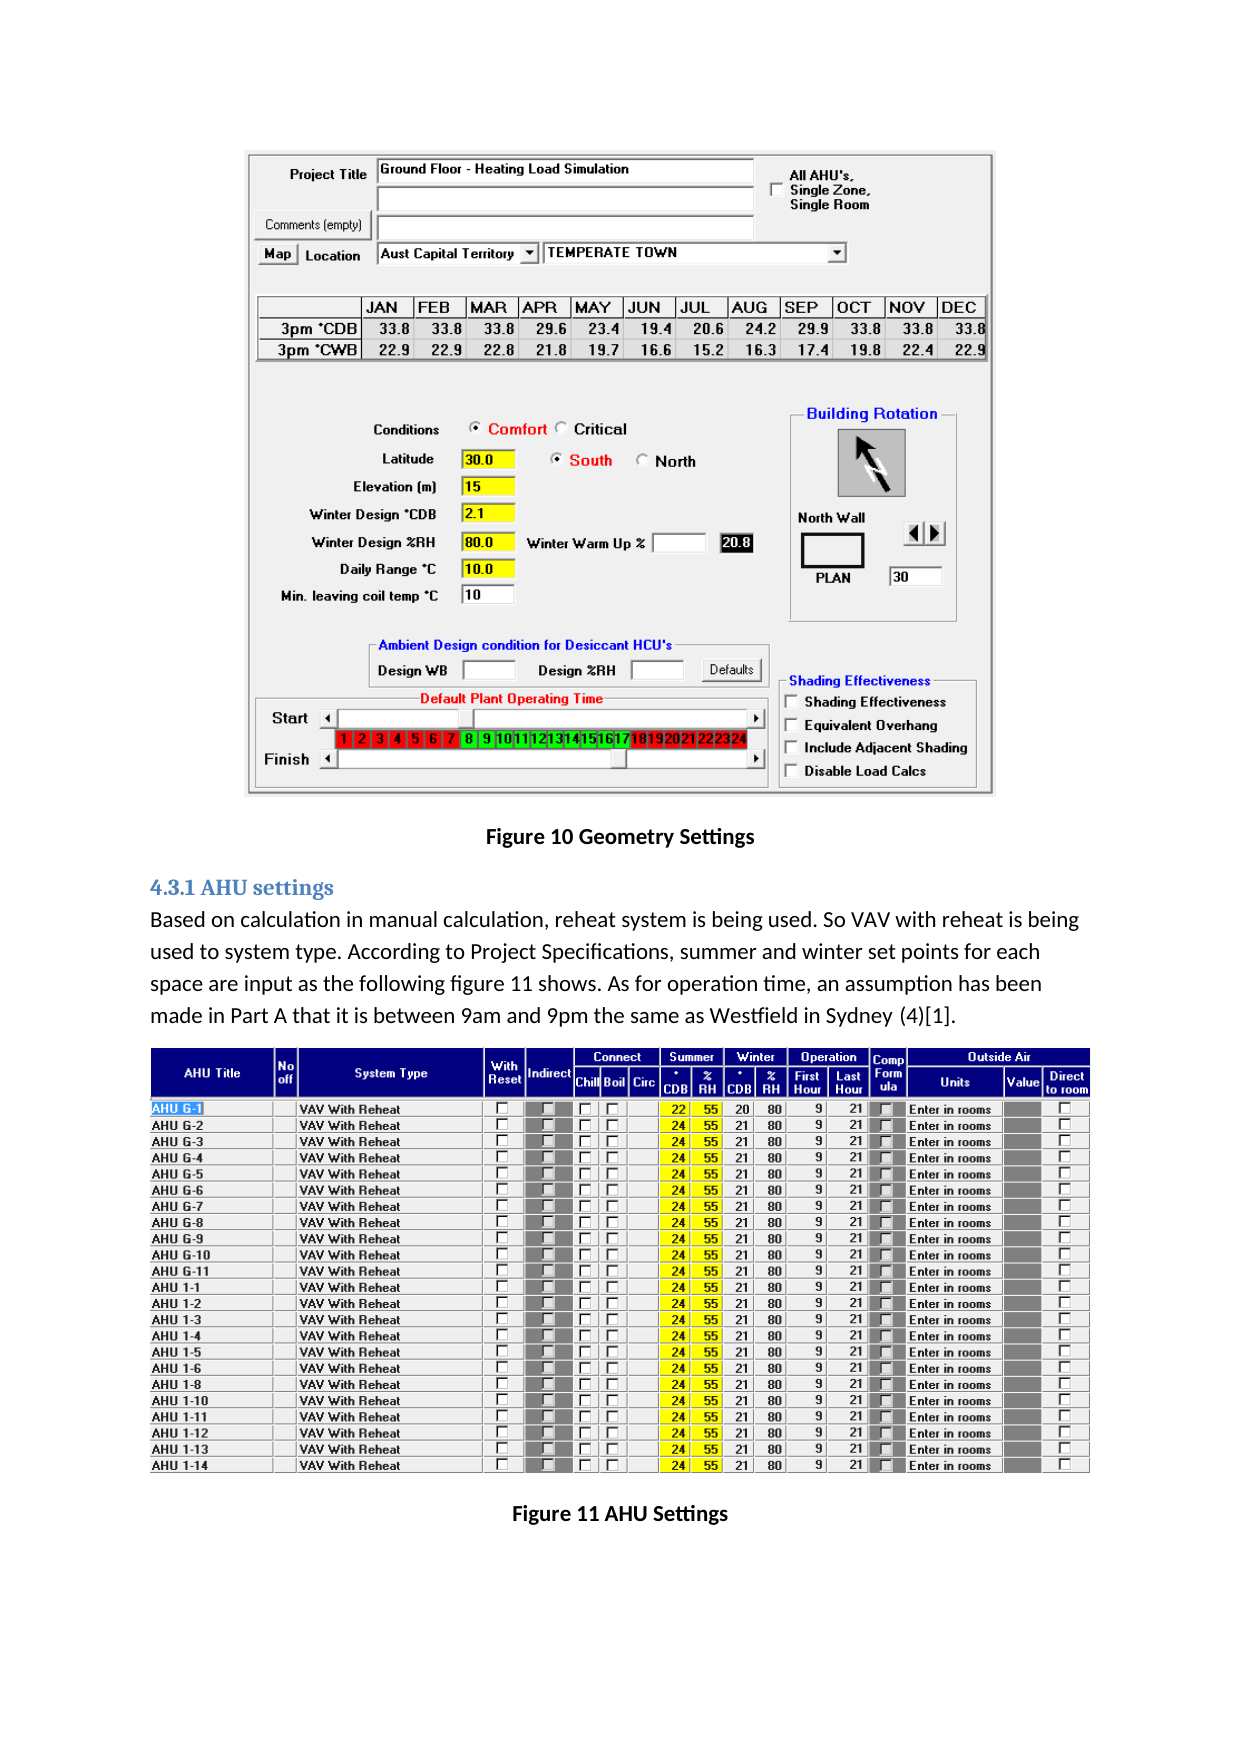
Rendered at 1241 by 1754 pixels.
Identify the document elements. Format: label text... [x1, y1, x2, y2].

text Figure 11 AHU Settings [150, 1499, 1090, 1527]
text Based on calculation in manual calculation, reheat system is being used. So VAV with reheat is being used to system type. According to Project Specifications, summer and winter set points for each space are input as the following figure 11 shows. As for operation time, an assumption has been made in Part A that it is between 9am and 9pm the same as Westfield in Sydney (3)[1]. [150, 905, 1090, 1030]
subtitle 4.3.1 AHU settings [150, 875, 1090, 901]
text Figure 10 Geometry Settings [150, 822, 1090, 850]
picture [150, 1046, 1091, 1474]
picture [244, 150, 996, 797]
